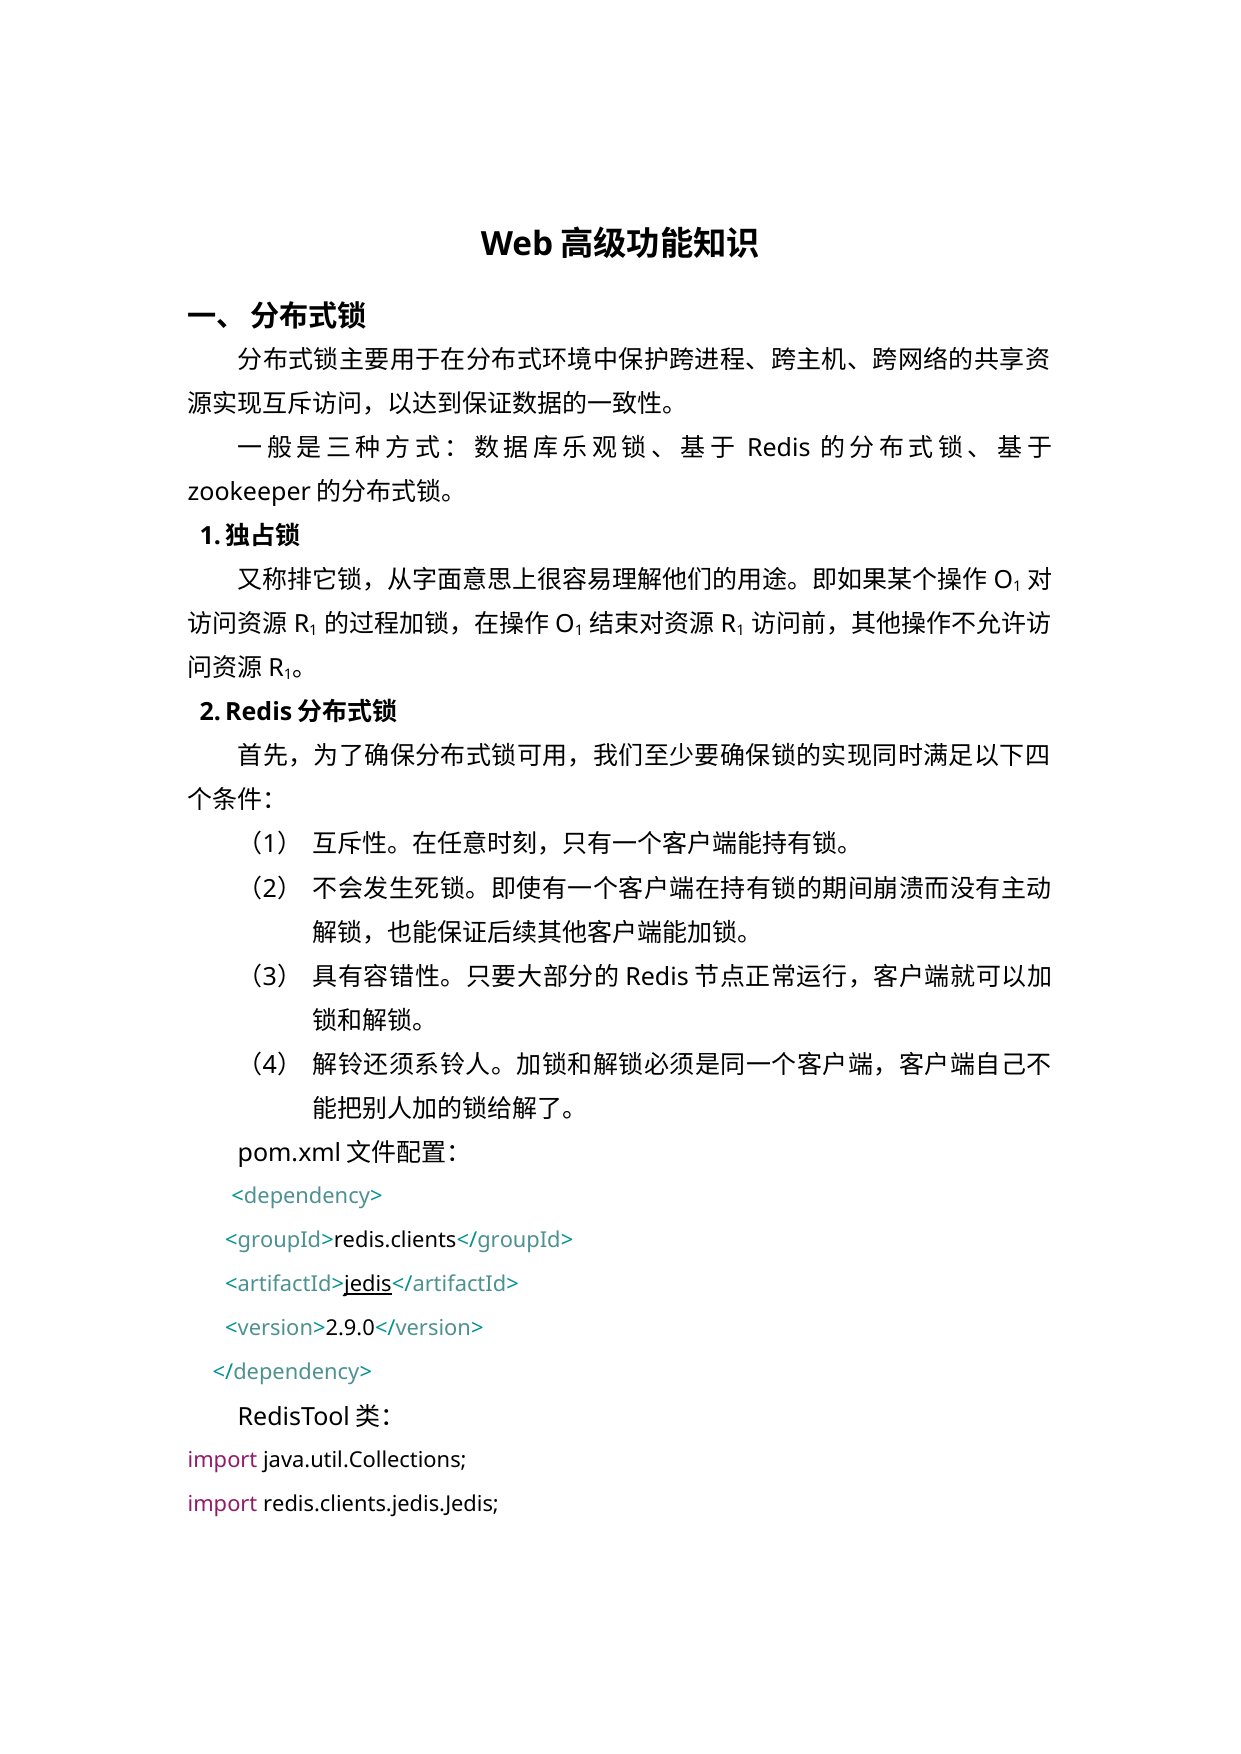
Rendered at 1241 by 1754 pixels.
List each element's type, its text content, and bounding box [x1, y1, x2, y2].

list 不会发生死锁。即使有一个客户端在持有锁的期间崩溃而没有主动解锁，也能保证后续其他客户端能加锁。 [237, 864, 1053, 952]
title Web高级功能知识 [187, 197, 1053, 285]
list 解铃还须系铃人。加锁和解锁必须是同一个客户端，客户端自己不能把别人加的锁给解了。 [237, 1040, 1053, 1128]
list 独占锁 [199, 512, 1053, 556]
list pom.xml文件配置： [187, 1128, 1053, 1173]
text <dependency> [187, 1173, 1053, 1217]
list 分布式锁主要用于在分布式环境中保护跨进程、跨主机、跨网络的共享资源实现互斥访问，以达到保证数据的一致性。 [187, 335, 1053, 423]
text import redis.clients.jedis.Jedis; [187, 1481, 1053, 1525]
text </dependency> [187, 1349, 1053, 1393]
list 首先，为了确保分布式锁可用，我们至少要确保锁的实现同时满足以下四个条件： [187, 732, 1053, 820]
text import java.util.Collections; [187, 1437, 1053, 1481]
list 互斥性。在任意时刻，只有一个客户端能持有锁。 [237, 820, 1053, 864]
list 分布式锁 [187, 291, 1053, 335]
text <groupId>redis.clients</groupId> [187, 1217, 1053, 1261]
list 具有容错性。只要大部分的Redis节点正常运行，客户端就可以加锁和解锁。 [237, 952, 1053, 1040]
list Redis分布式锁 [199, 688, 1053, 732]
text <version>2.9.0</version> [187, 1305, 1053, 1349]
list RedisTool类： [187, 1393, 1053, 1437]
list 一般是三种方式：数据库乐观锁、基于Redis的分布式锁、基于zookeeper的分布式锁。 [187, 423, 1053, 512]
text <artifactId>jedis</artifactId> [187, 1261, 1053, 1305]
list 又称排它锁，从字面意思上很容易理解他们的用途。即如果某个操作 O1 对访问资源 R1 的过程加锁，在操作 O1 结束对资源 R1 访问前，其他操作不允许访问资源 R1。 [187, 556, 1053, 688]
